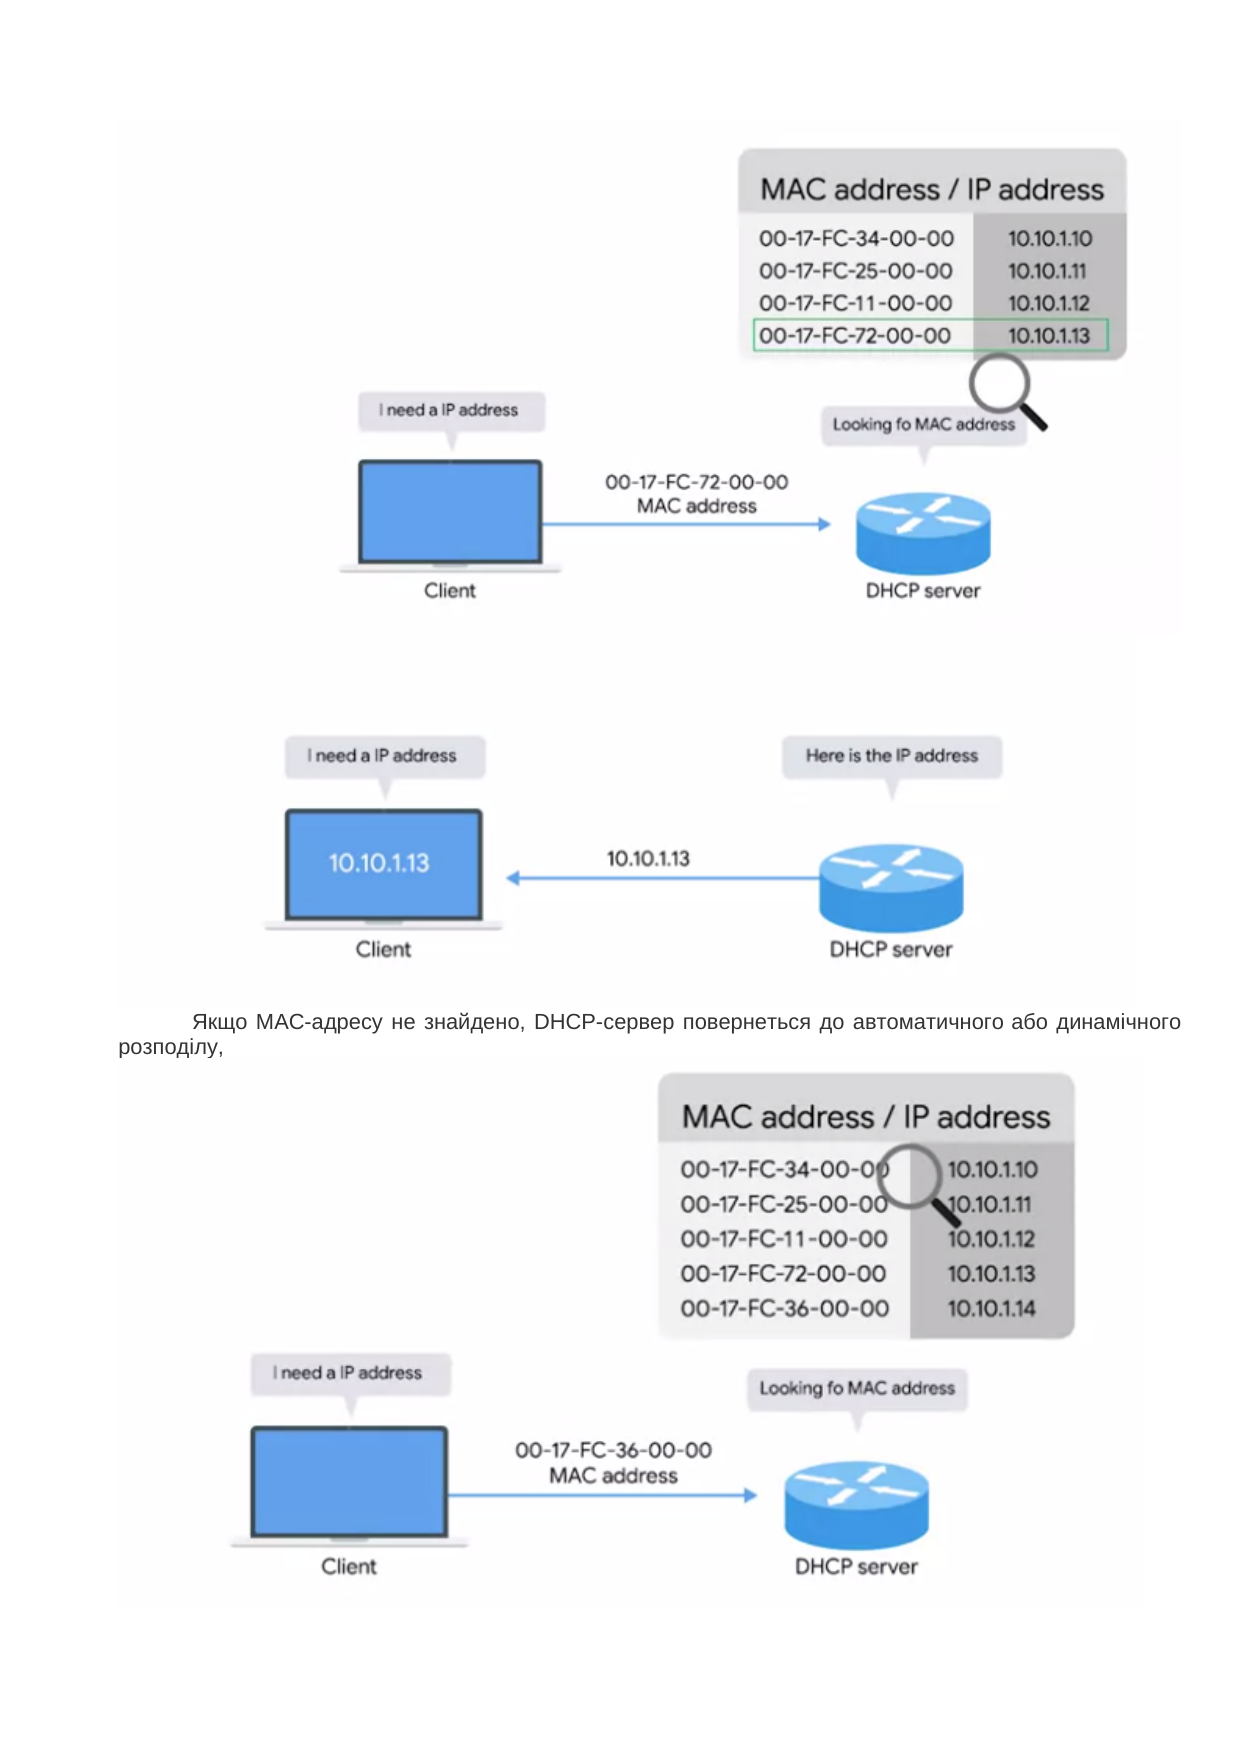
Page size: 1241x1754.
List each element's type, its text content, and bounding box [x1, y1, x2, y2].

picture [118, 118, 1182, 1009]
picture [118, 1058, 1145, 1609]
text Якщо MAC-адресу не знайдено, DHCP-сервер повернеться до автоматичного або динамічного розподілу, [118, 1008, 1181, 1059]
